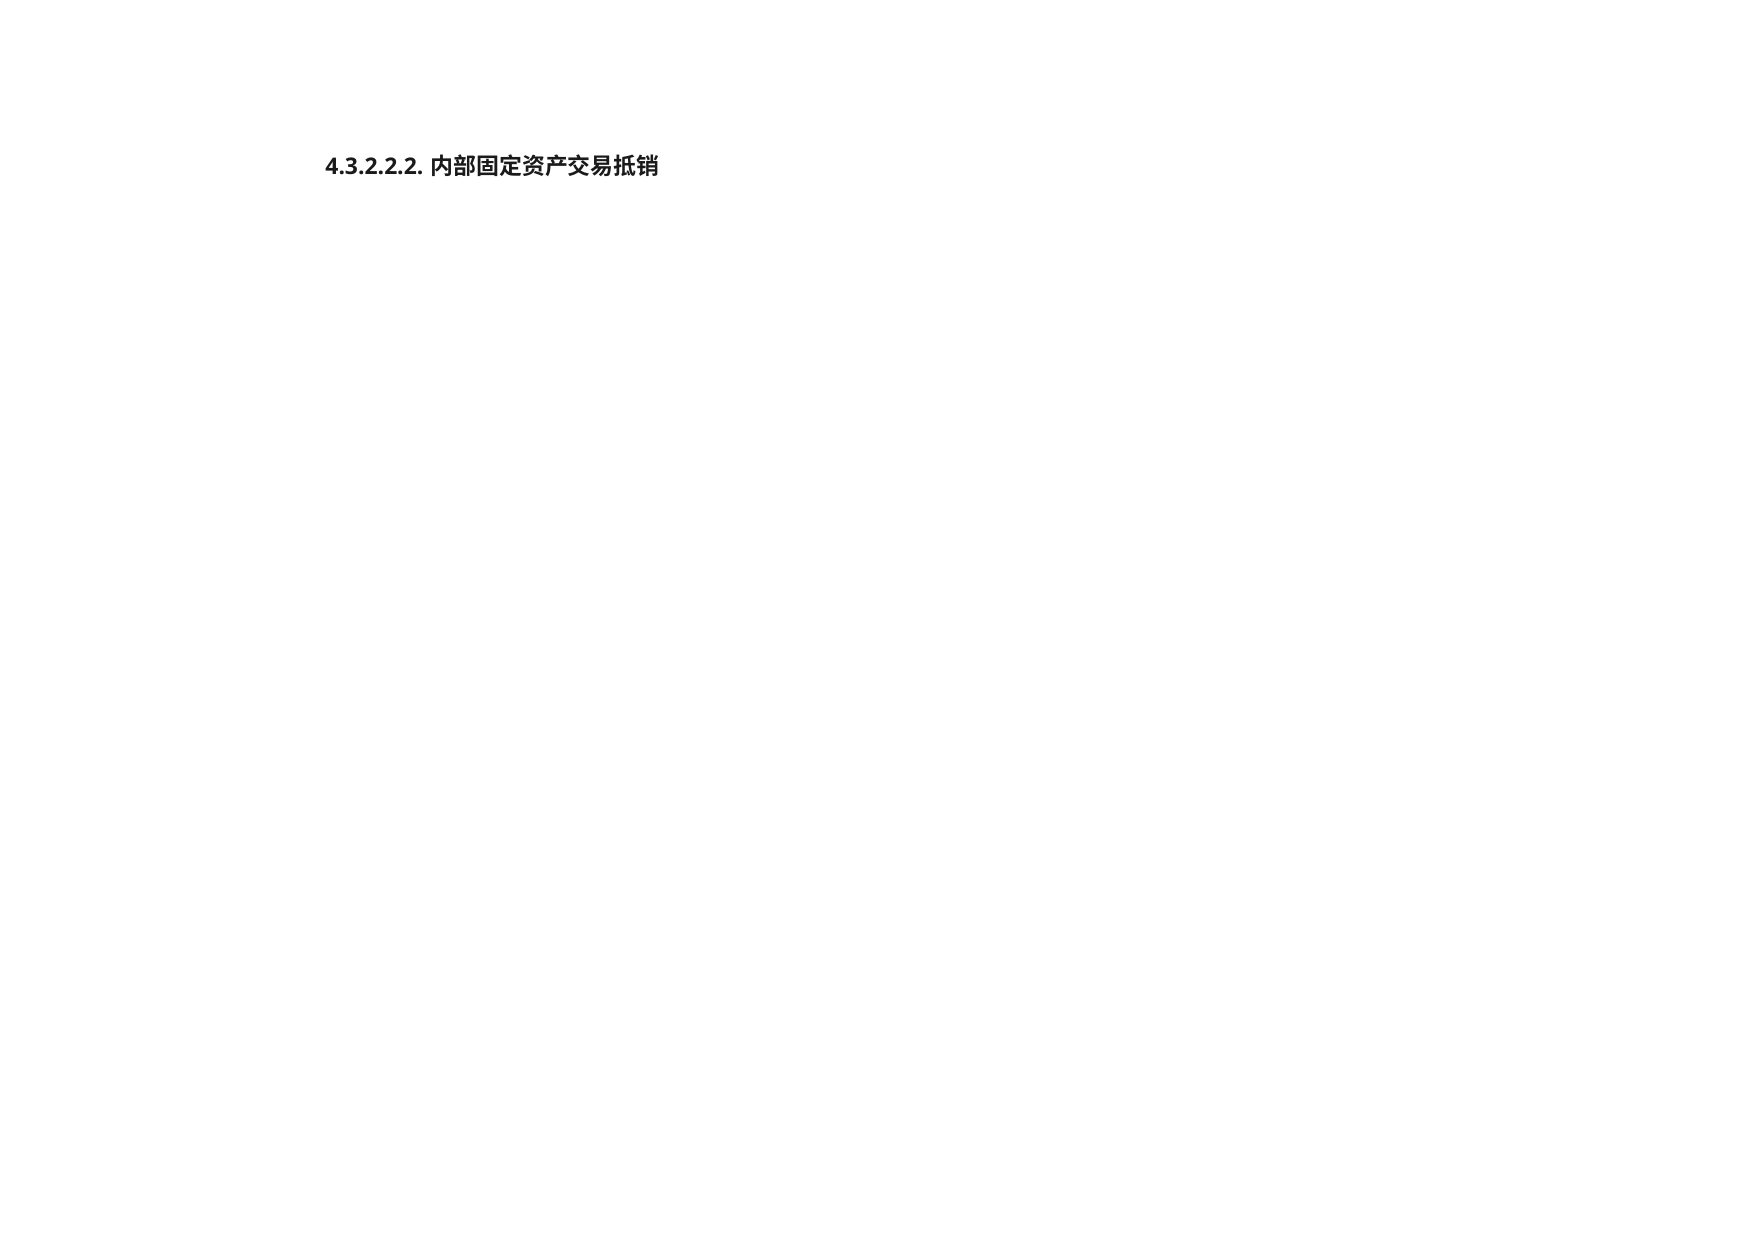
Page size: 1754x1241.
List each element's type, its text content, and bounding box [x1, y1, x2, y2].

subtitle 内部固定资产交易抵销 [325, 148, 1612, 181]
